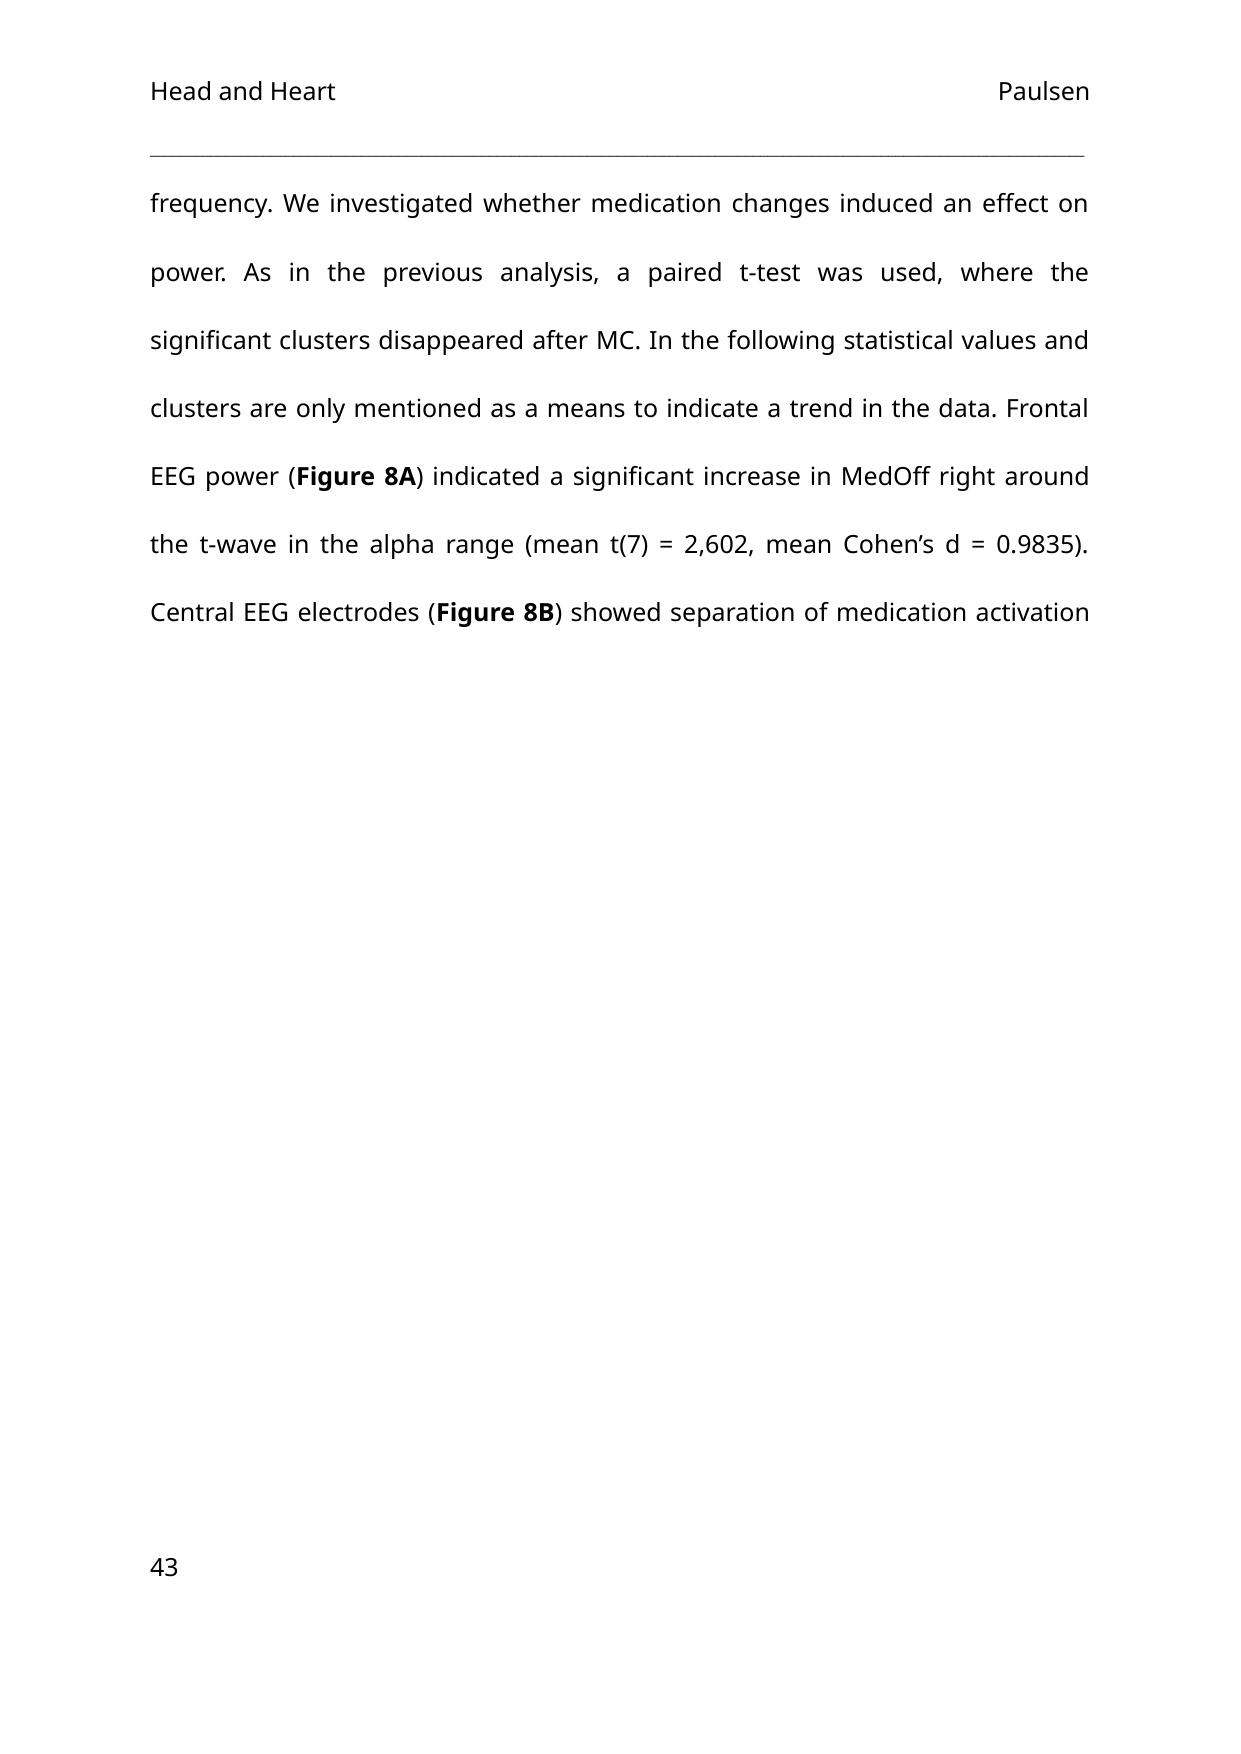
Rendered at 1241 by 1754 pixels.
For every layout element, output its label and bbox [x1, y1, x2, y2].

text [150, 186, 1090, 1519]
